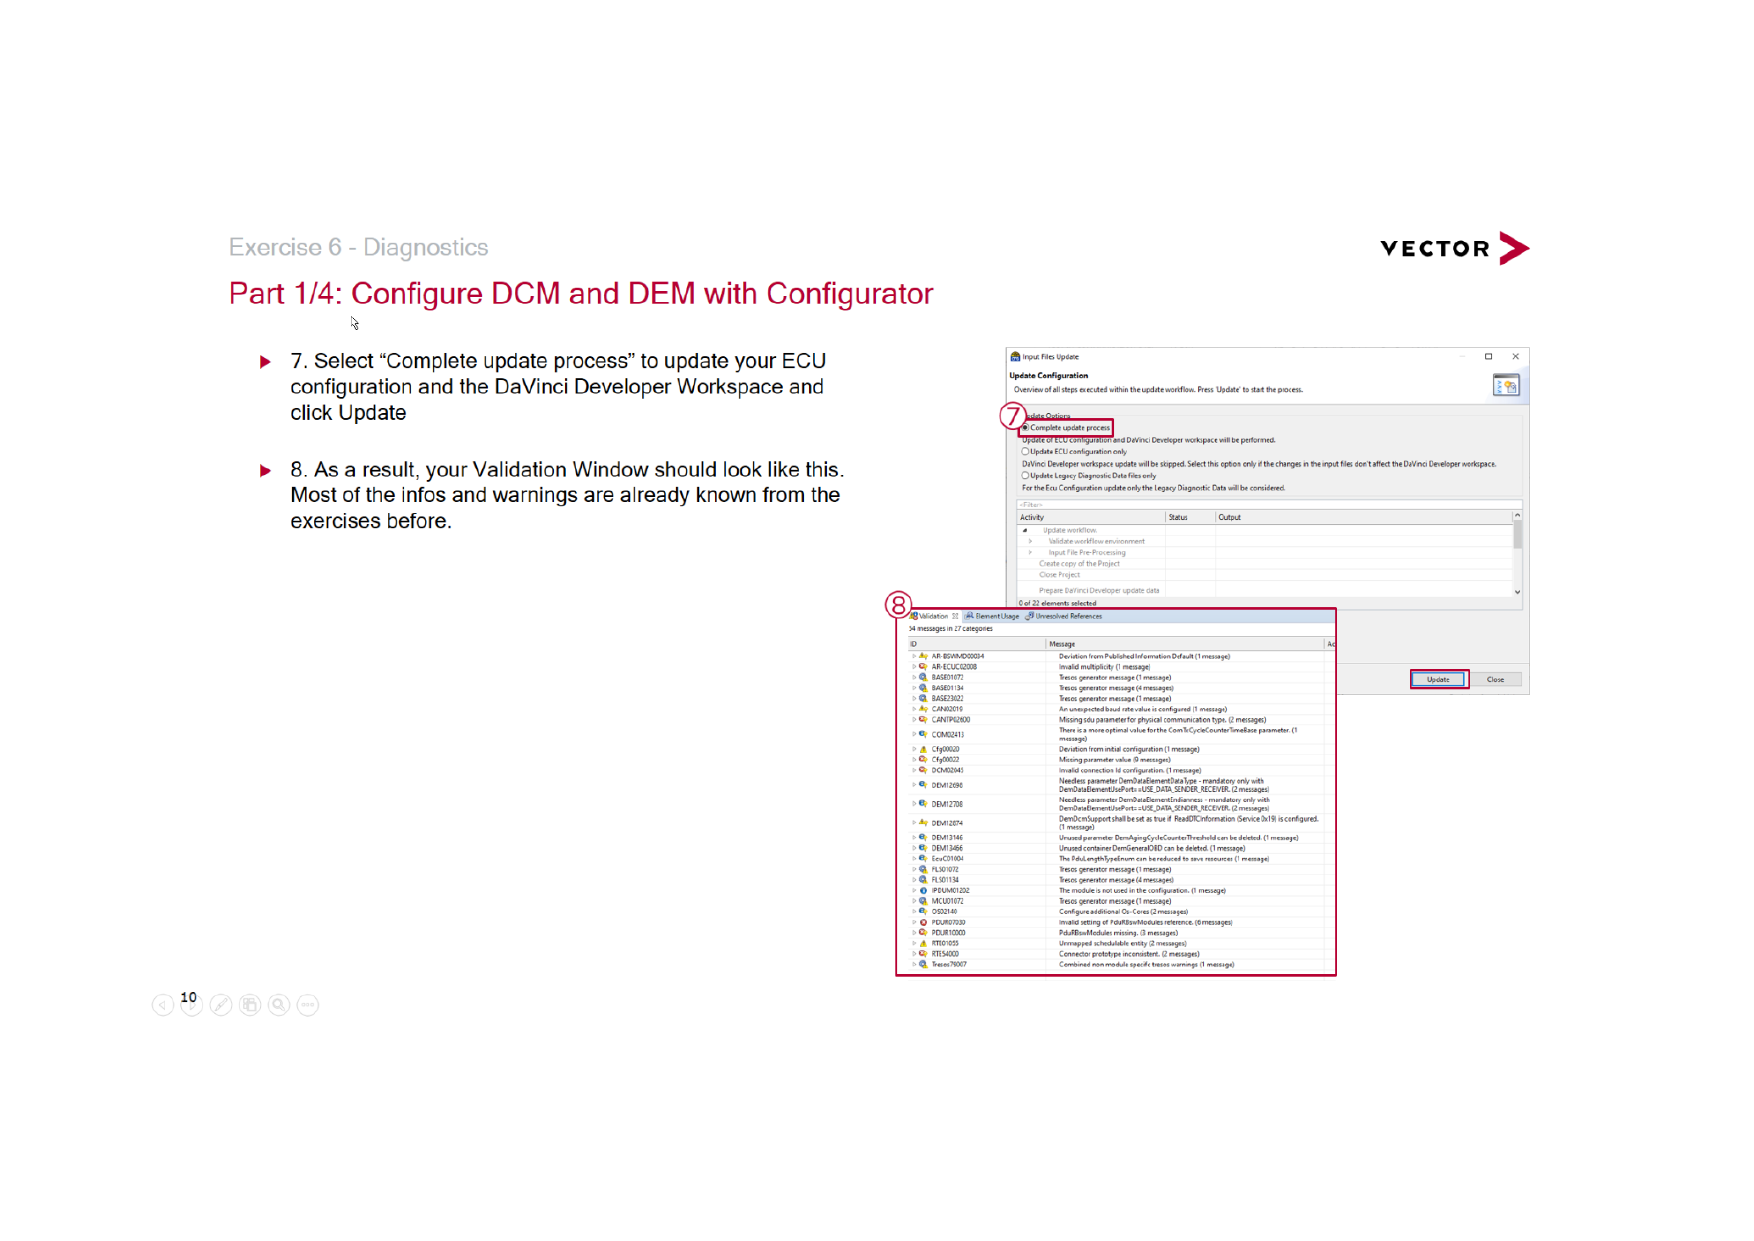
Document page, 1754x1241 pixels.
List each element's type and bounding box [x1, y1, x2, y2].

picture [150, 197, 1604, 1018]
